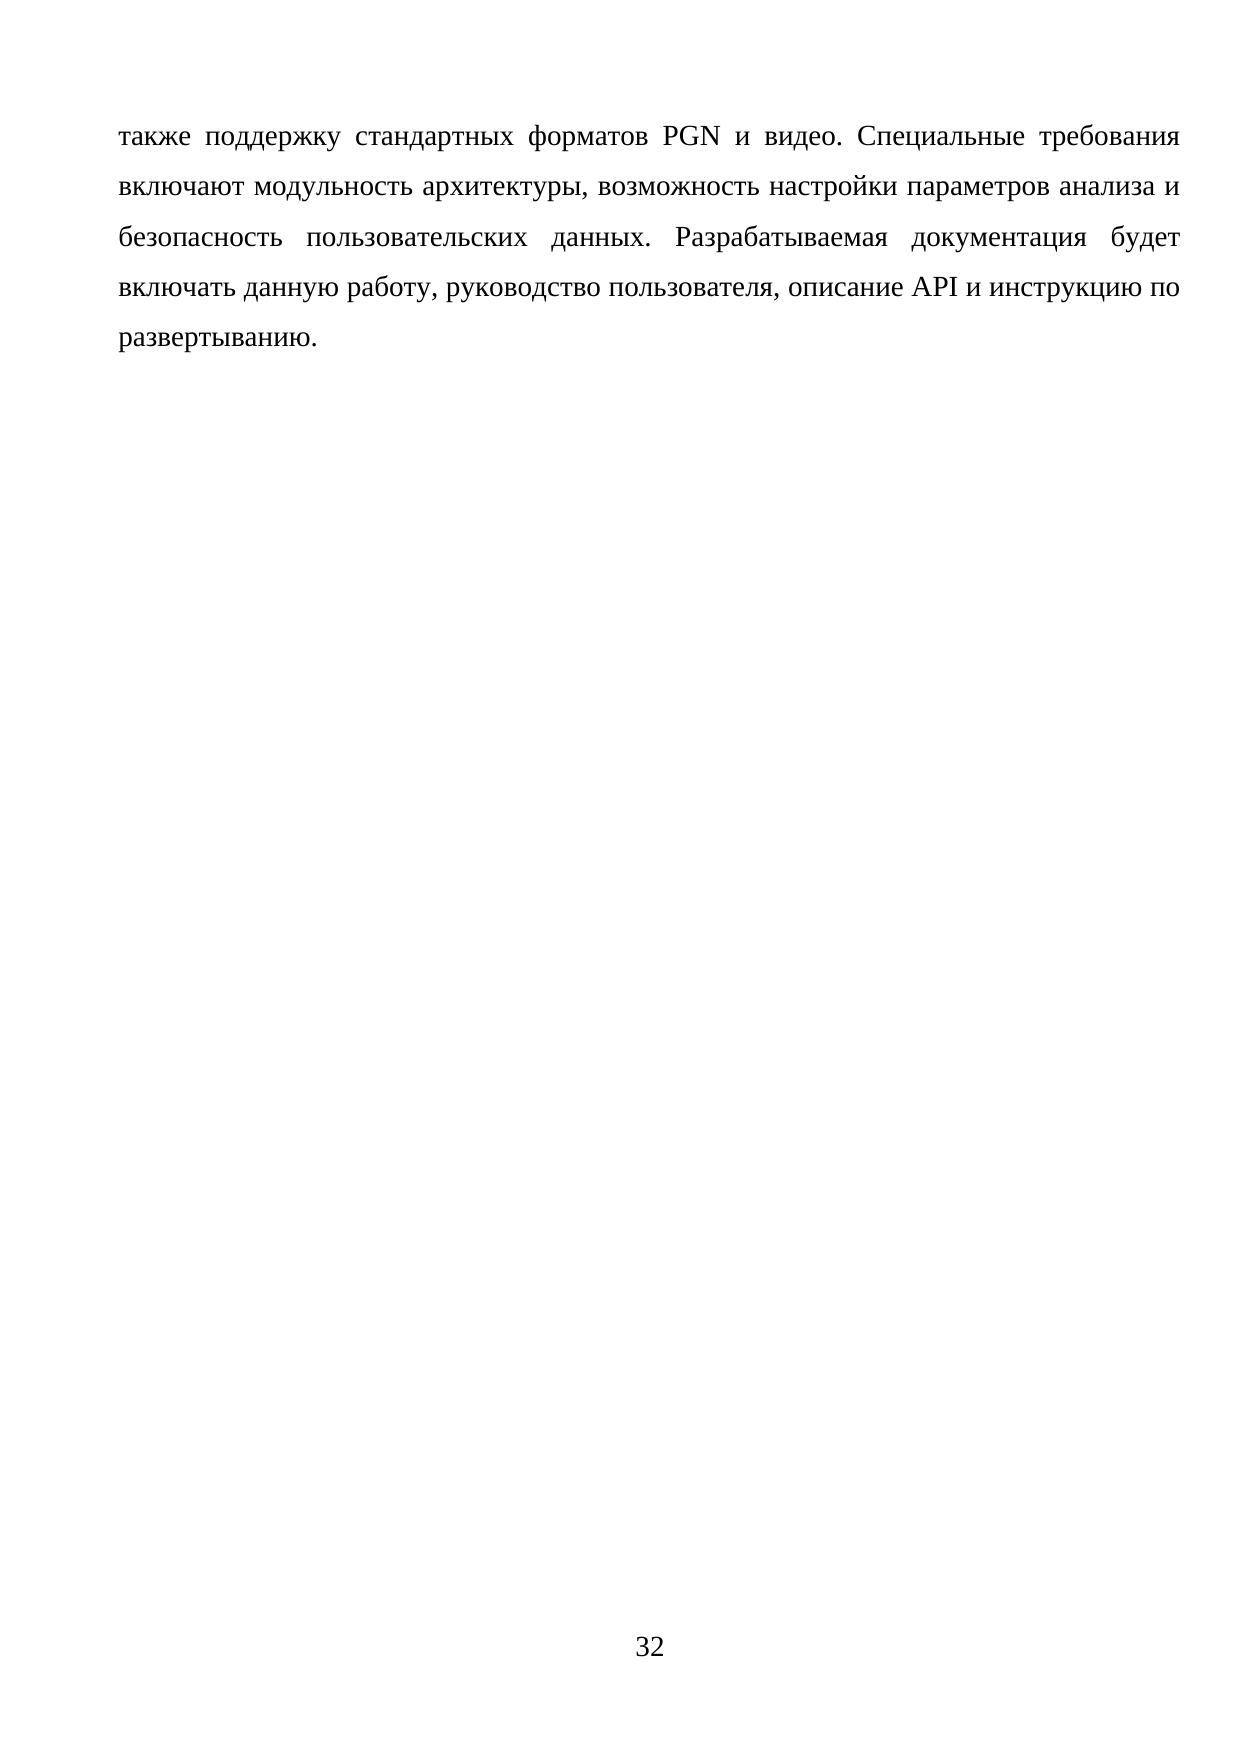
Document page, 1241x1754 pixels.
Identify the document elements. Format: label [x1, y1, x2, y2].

text [118, 118, 1181, 353]
